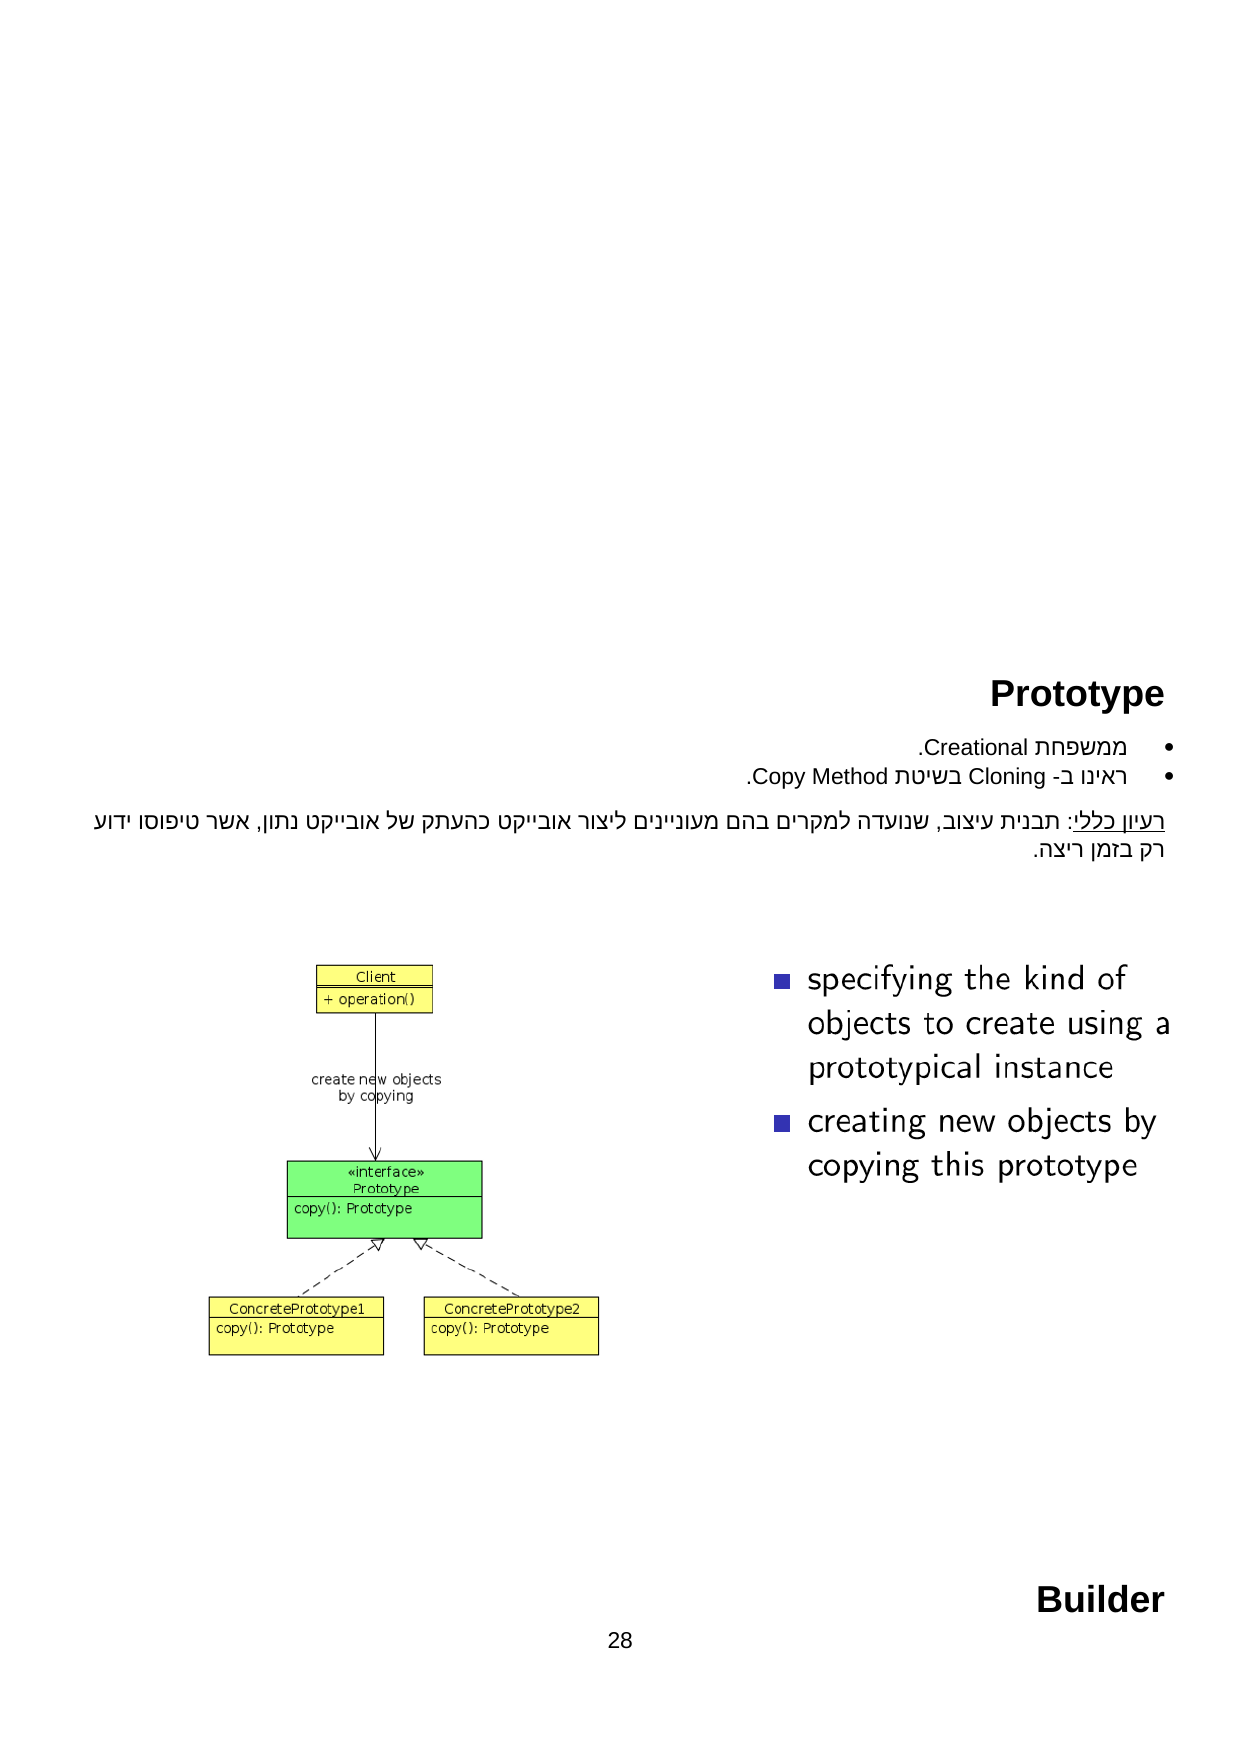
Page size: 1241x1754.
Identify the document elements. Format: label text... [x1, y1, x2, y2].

text Prototype [75, 671, 1165, 714]
picture [172, 883, 1240, 1424]
list ראינו ב- Cloning בשיטת Copy Method. [75, 763, 1165, 789]
list ממשפחת Creational. [75, 734, 1165, 761]
text Builder [75, 1577, 1165, 1620]
text רעיון כללי: תבנית עיצוב, שנועדה למקרים בהם מעוניינים ליצור אובייקט כהעתק של אובייקט נתון, אשר טיפוסו ידוע רק בזמן ריצה. [75, 808, 1165, 863]
